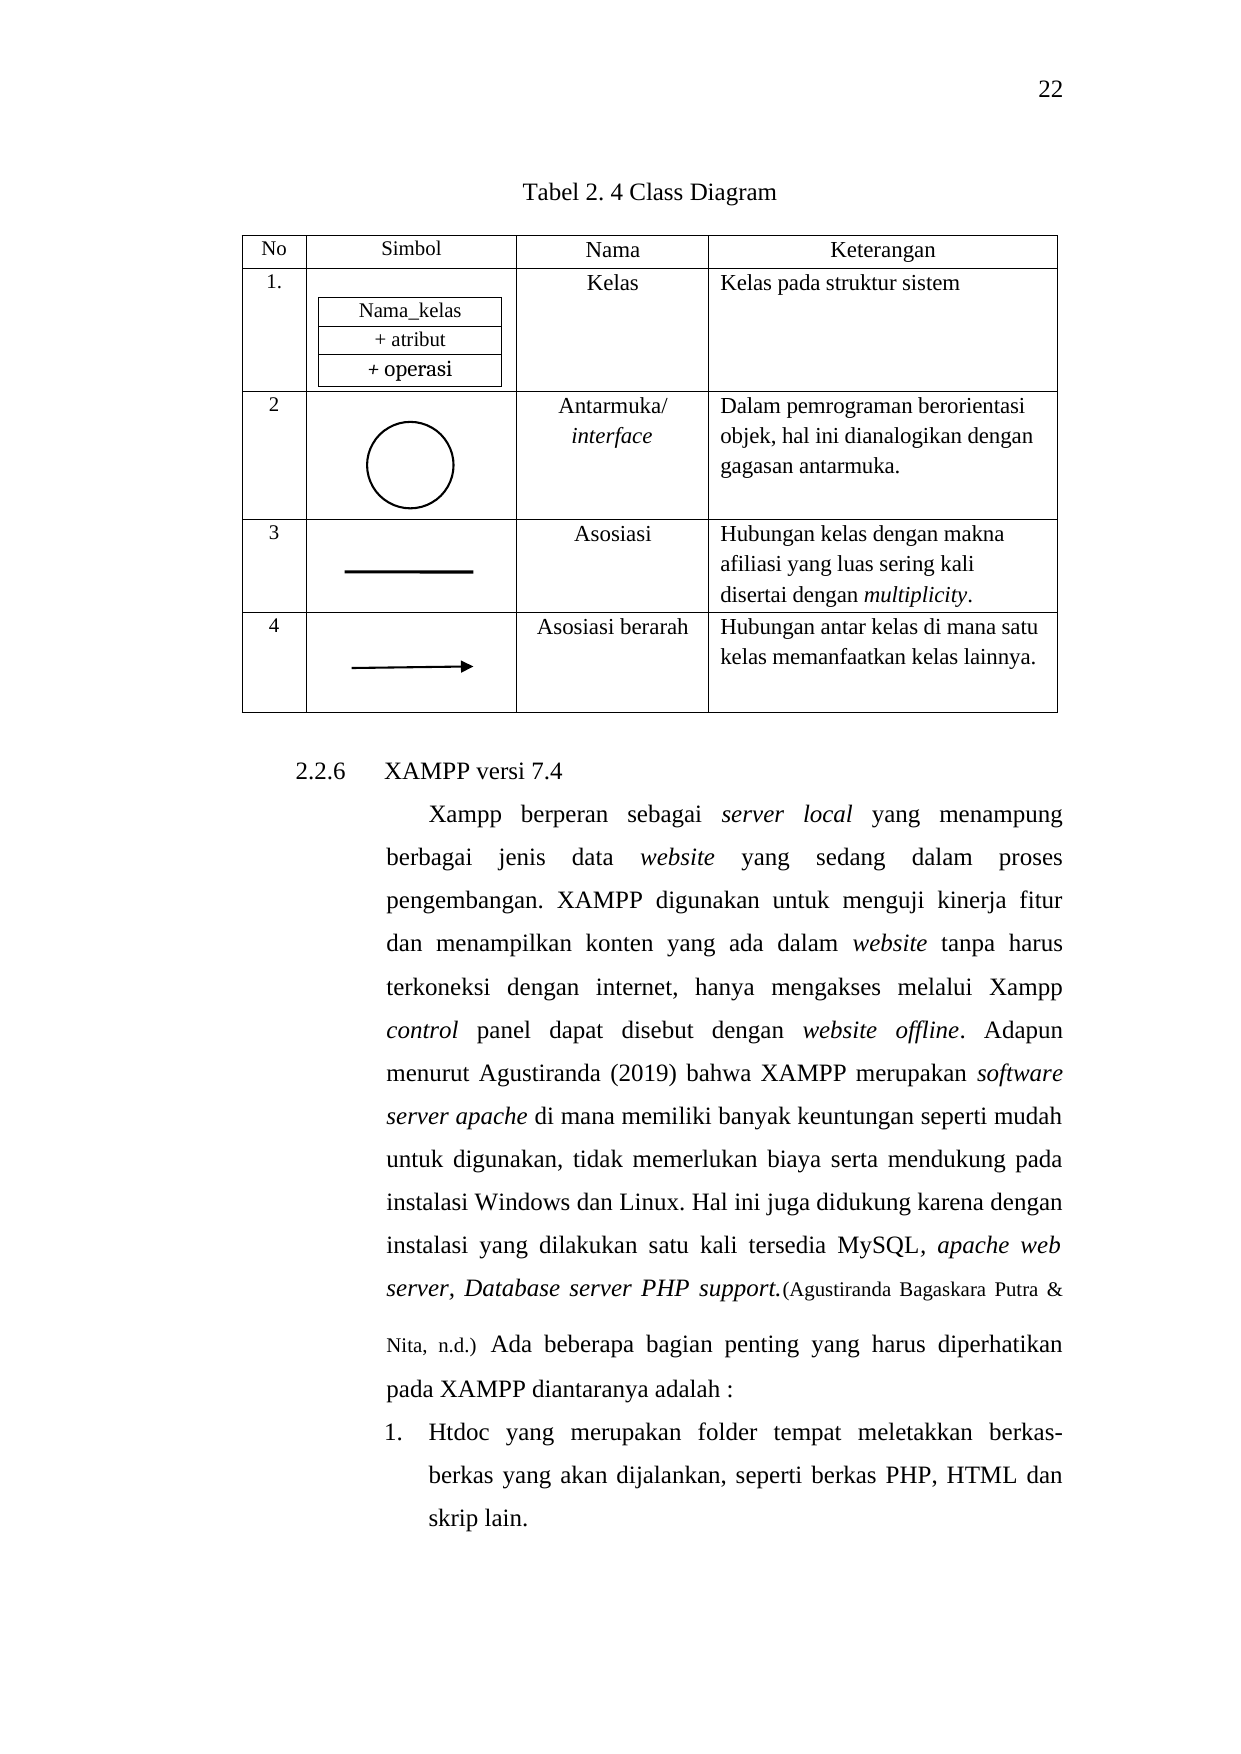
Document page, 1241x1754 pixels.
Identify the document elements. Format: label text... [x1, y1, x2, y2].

table_cell [307, 392, 516, 519]
table_header Simbol [307, 236, 516, 268]
table_cell Dalam pemrograman berorientasi objek, hal ini dianalogikan dengan gagasan antarmuka. [709, 392, 1057, 519]
text Xampp berperan sebagai server local yang menampung berbagai jenis data website yang sedang dalam proses pengembangan. XAMPP digunakan untuk menguji kinerja fitur dan menampilkan konten yang ada dalam website tanpa harus terkoneksi dengan internet, hanya mengakses melalui Xampp control panel dapat disebut dengan website offline. Adapun menurut Agustiranda (2019) bahwa XAMPP merupakan software server apache di mana memiliki banyak keuntungan seperti mudah untuk digunakan, tidak memerlukan biaya serta mendukung pada instalasi Windows dan Linux. Hal ini juga didukung karena dengan instalasi yang dilakukan satu kali tersedia MySQL, apache web server, Database server PHP support. Ada beberapa bagian penting yang harus diperhatikan pada XAMPP diantaranya adalah : [386, 799, 1063, 1403]
table_cell 1. [243, 269, 306, 391]
table_cell 4 [243, 613, 306, 712]
table_header No [243, 236, 306, 268]
table_cell 2 [243, 392, 306, 519]
table_cell Asosiasi [517, 520, 708, 612]
table_cell Antarmuka/ interface [517, 392, 708, 519]
list Tabel 2. 4 Class Diagram [236, 177, 1063, 206]
table_cell Hubungan antar kelas di mana satu kelas memanfaatkan kelas lainnya. [709, 613, 1057, 712]
table_cell Kelas [517, 269, 708, 391]
table_cell [307, 269, 516, 391]
list Htdoc yang merupakan folder tempat meletakkan berkas-berkas yang akan dijalankan, seperti berkas PHP, HTML dan skrip lain. [384, 1417, 1063, 1532]
table_header Keterangan [709, 236, 1057, 268]
table_cell Kelas pada struktur sistem [709, 269, 1057, 391]
table_cell Asosiasi berarah [517, 613, 708, 712]
table_cell [307, 520, 516, 612]
table_cell Hubungan kelas dengan makna afiliasi yang luas sering kali disertai dengan multiplicity. [709, 520, 1057, 612]
table_cell [307, 613, 516, 712]
table_cell 3 [243, 520, 306, 612]
table_header Nama [517, 236, 708, 268]
subtitle XAMPP versi 7.4 [295, 756, 1063, 785]
